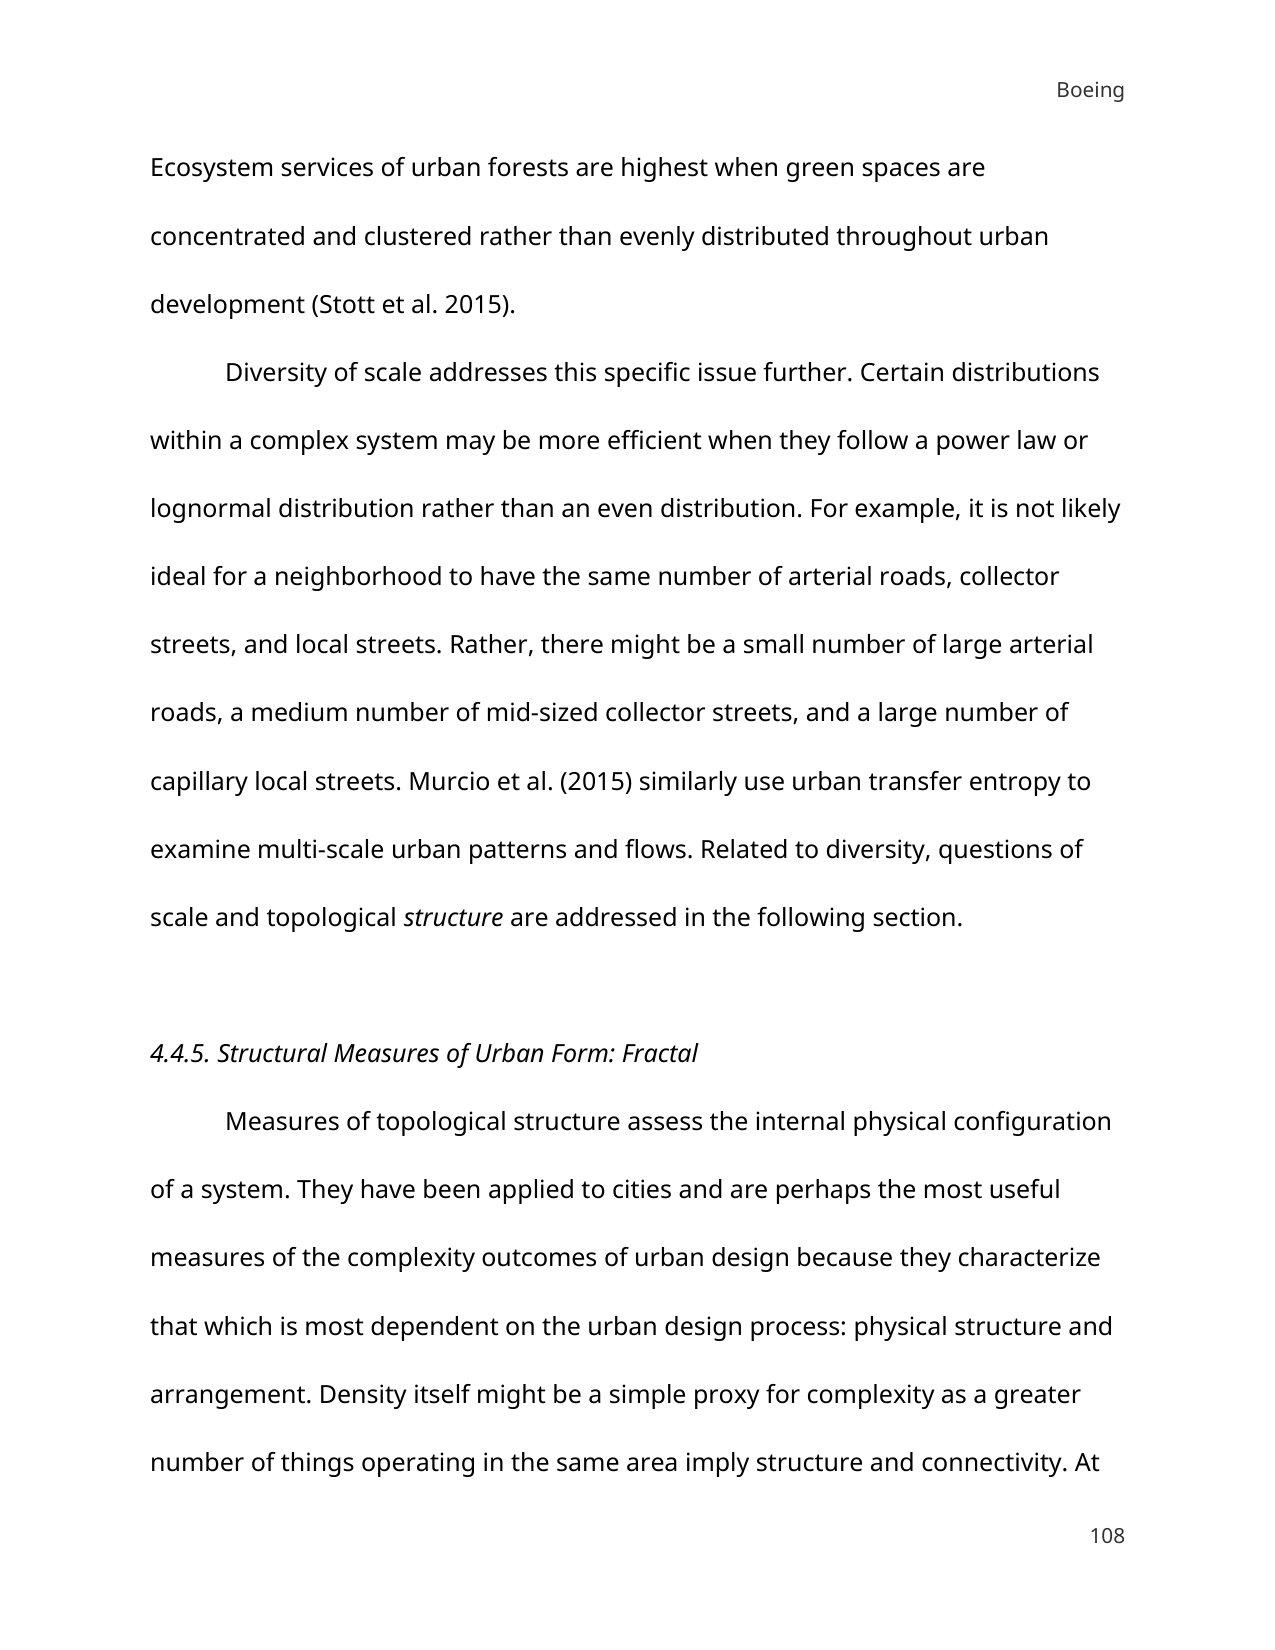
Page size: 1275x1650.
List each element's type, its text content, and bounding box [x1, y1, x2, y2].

text Diversity of scale addresses this specific issue further. Certain distributions within a complex system may be more efficient when they follow a power law or lognormal distribution rather than an even distribution. For example, it is not likely ideal for a neighborhood to have the same number of arterial roads, collector streets, and local streets. Rather, there might be a small number of large arterial roads, a medium number of mid-sized collector streets, and a large number of capillary local streets. Murcio et al. (2015) similarly use urban transfer entropy to examine multi-scale urban patterns and flows. Related to diversity, questions of scale and topological structure are addressed in the following section. [150, 354, 1125, 933]
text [150, 1104, 1125, 1478]
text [150, 150, 1125, 320]
subtitle Structural Measures of Urban Form: Fractal [150, 1036, 1125, 1070]
